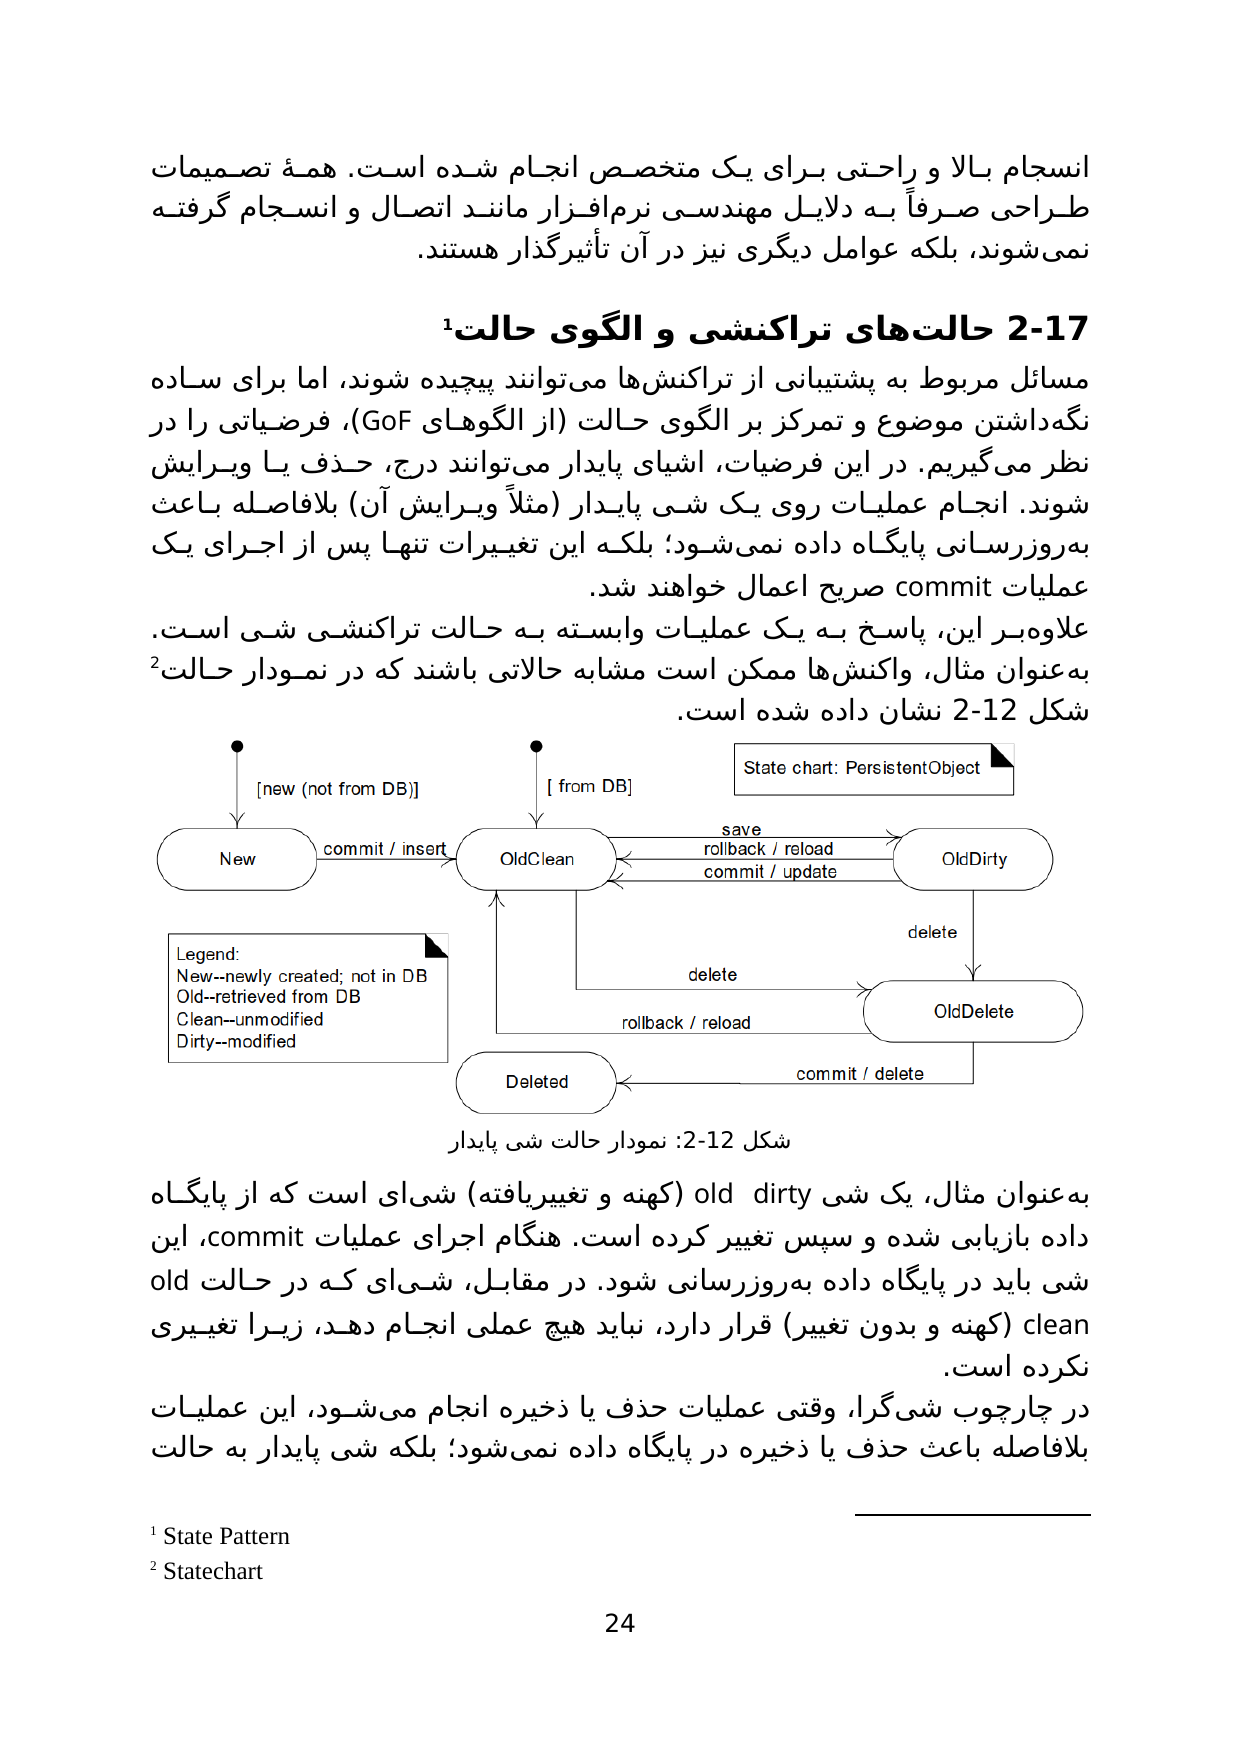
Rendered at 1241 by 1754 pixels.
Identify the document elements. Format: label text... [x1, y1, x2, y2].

picture [150, 733, 1090, 1121]
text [150, 150, 1090, 265]
subtitle 2-17 حالت‌های تراکنشی و الگوی حالت [150, 310, 1090, 348]
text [150, 1390, 1090, 1465]
text مسائل مربوط به پشتیبانی از تراکنش‌ها می‌توانند پیچیده شوند، اما برای ساده نگه‌داشتن موضوع و تمرکز بر الگوی حالت (از الگوهای GoF)، فرضیاتی را در نظر می‌گیریم. در این فرضیات، اشیای پایدار می‌توانند درج، حذف یا ویرایش شوند. انجام عملیات روی یک شی پایدار (مثلاً ویرایش آن) بلافاصله باعث به‌روزرسانی پایگاه داده نمی‌شود؛ بلکه این تغییرات تنها پس از اجرای یک عملیات commit صریح اعمال خواهند شد. [150, 361, 1090, 604]
text به‌عنوان مثال، یک شی old dirty (کهنه و تغییر‌یافته) شی‌ای است که از پایگاه داده بازیابی شده و سپس تغییر کرده است. هنگام اجرای عملیات commit، این شی باید در پایگاه داده به‌روزرسانی شود. در مقابل، شی‌ای که در حالت old clean (کهنه و بدون تغییر) قرار دارد، نباید هیچ عملی انجام دهد، زیرا تغییری نکرده است. [150, 1174, 1090, 1383]
text شکل 12-2: نمودار حالت شی پایدار [150, 1127, 1090, 1153]
text علاوه‌بر این، پاسخ به یک عملیات وابسته به حالت تراکنشی شی است. به‌عنوان مثال، واکنش‌ها ممکن است مشابه حالاتی باشند که در نمودار حالت شکل 12-2 نشان داده شده است. [150, 612, 1090, 727]
